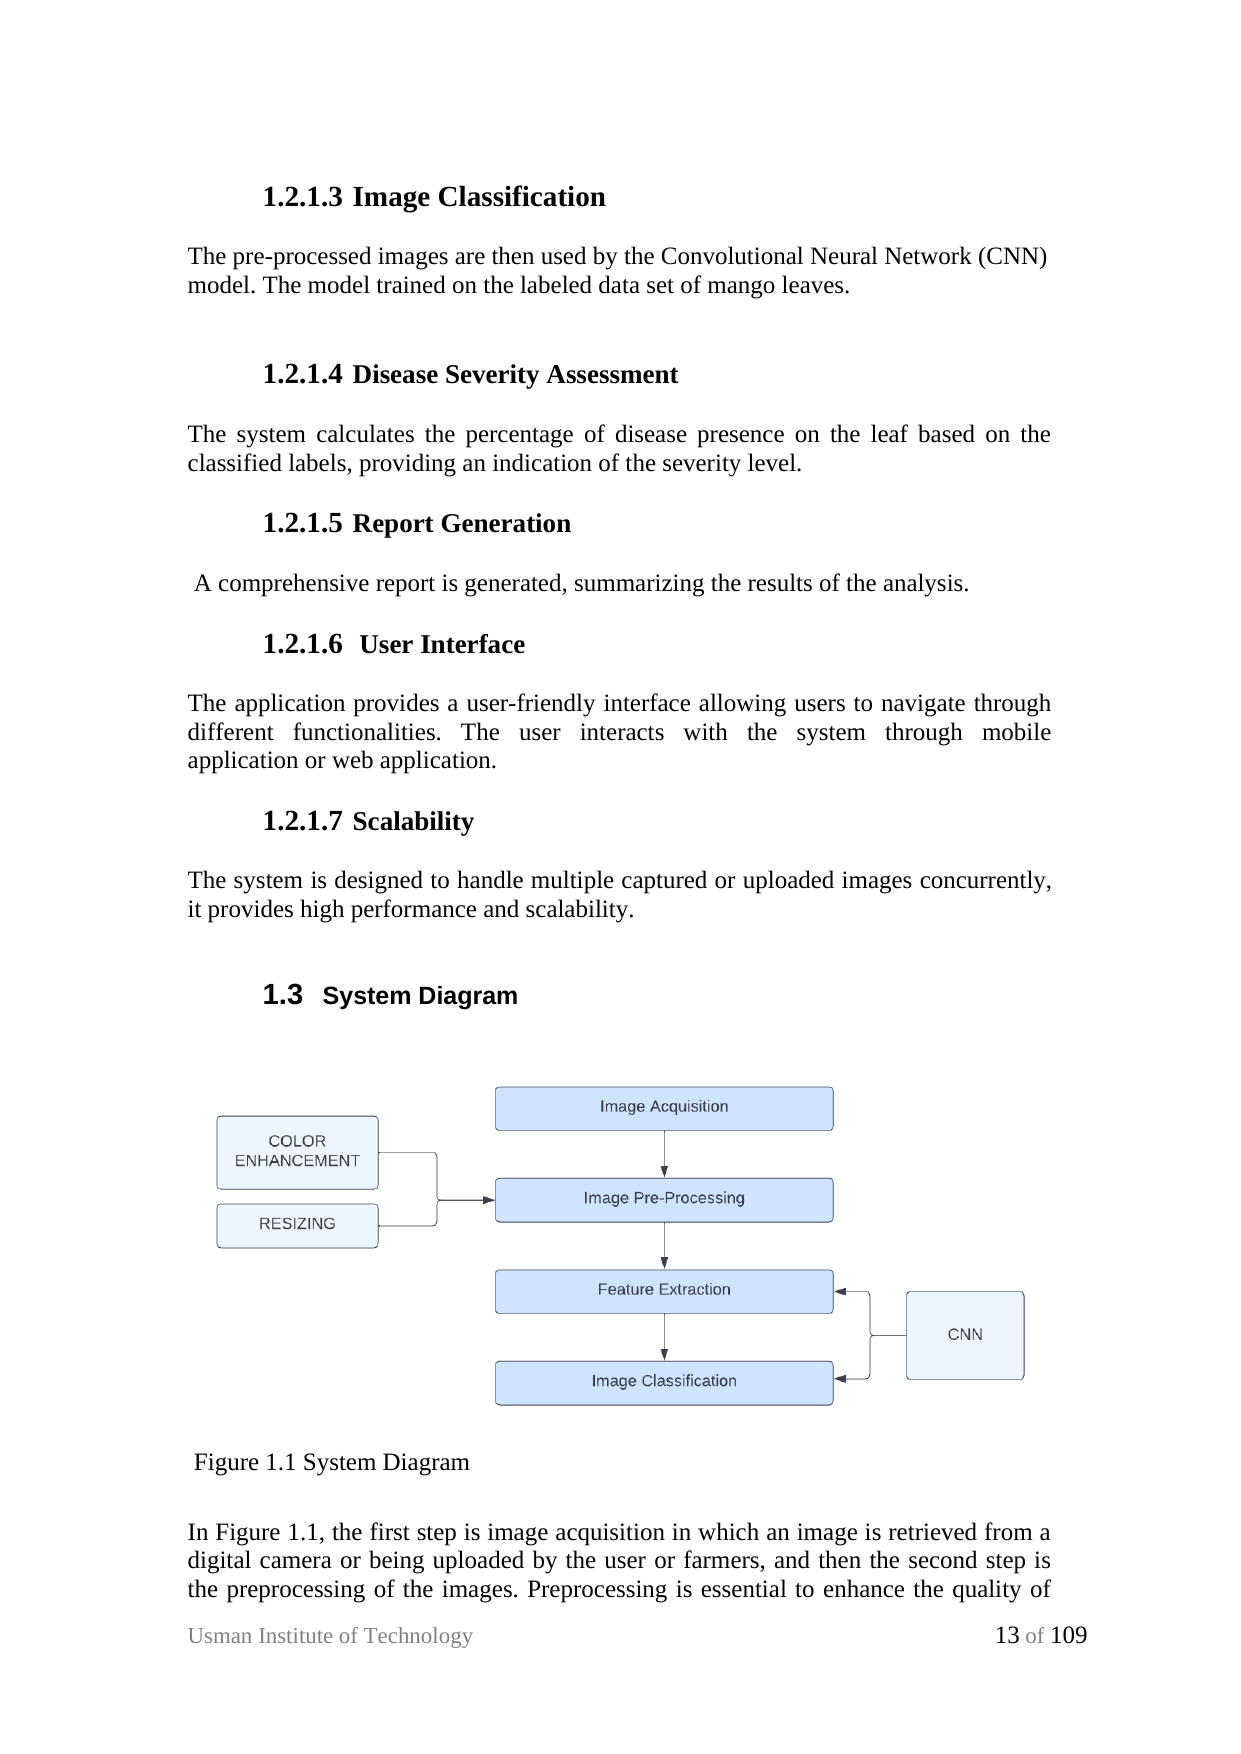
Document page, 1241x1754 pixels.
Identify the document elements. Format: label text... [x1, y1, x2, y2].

text A comprehensive report is generated, summarizing the results of the analysis. [187, 568, 1053, 597]
text The system calculates the percentage of disease presence on the leaf based on the classified labels, providing an indication of the severity level. [187, 419, 1053, 477]
subtitle Scalability [262, 803, 1053, 837]
text The system is designed to handle multiple captured or uploaded images concurrently, it provides high performance and scalability. [187, 865, 1053, 923]
subtitle User Interface [262, 626, 1053, 659]
text The application provides a user-friendly interface allowing users to navigate through different functionalities. The user interacts with the system through mobile application or web application. [187, 688, 1053, 774]
subtitle Disease Severity Assessment [262, 356, 1053, 390]
subtitle Image Classification [262, 179, 1053, 212]
subtitle Report Generation [262, 505, 1053, 539]
subtitle System Diagram [262, 977, 1053, 1010]
text The pre-processed images are then used by the Convolutional Neural Network (CNN) [187, 241, 1053, 270]
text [187, 1517, 1053, 1603]
text model. The model trained on the labeled data set of mango leaves. [187, 270, 1053, 298]
picture [187, 1057, 1053, 1434]
text Figure 1.1 System Diagram [187, 1447, 1053, 1475]
